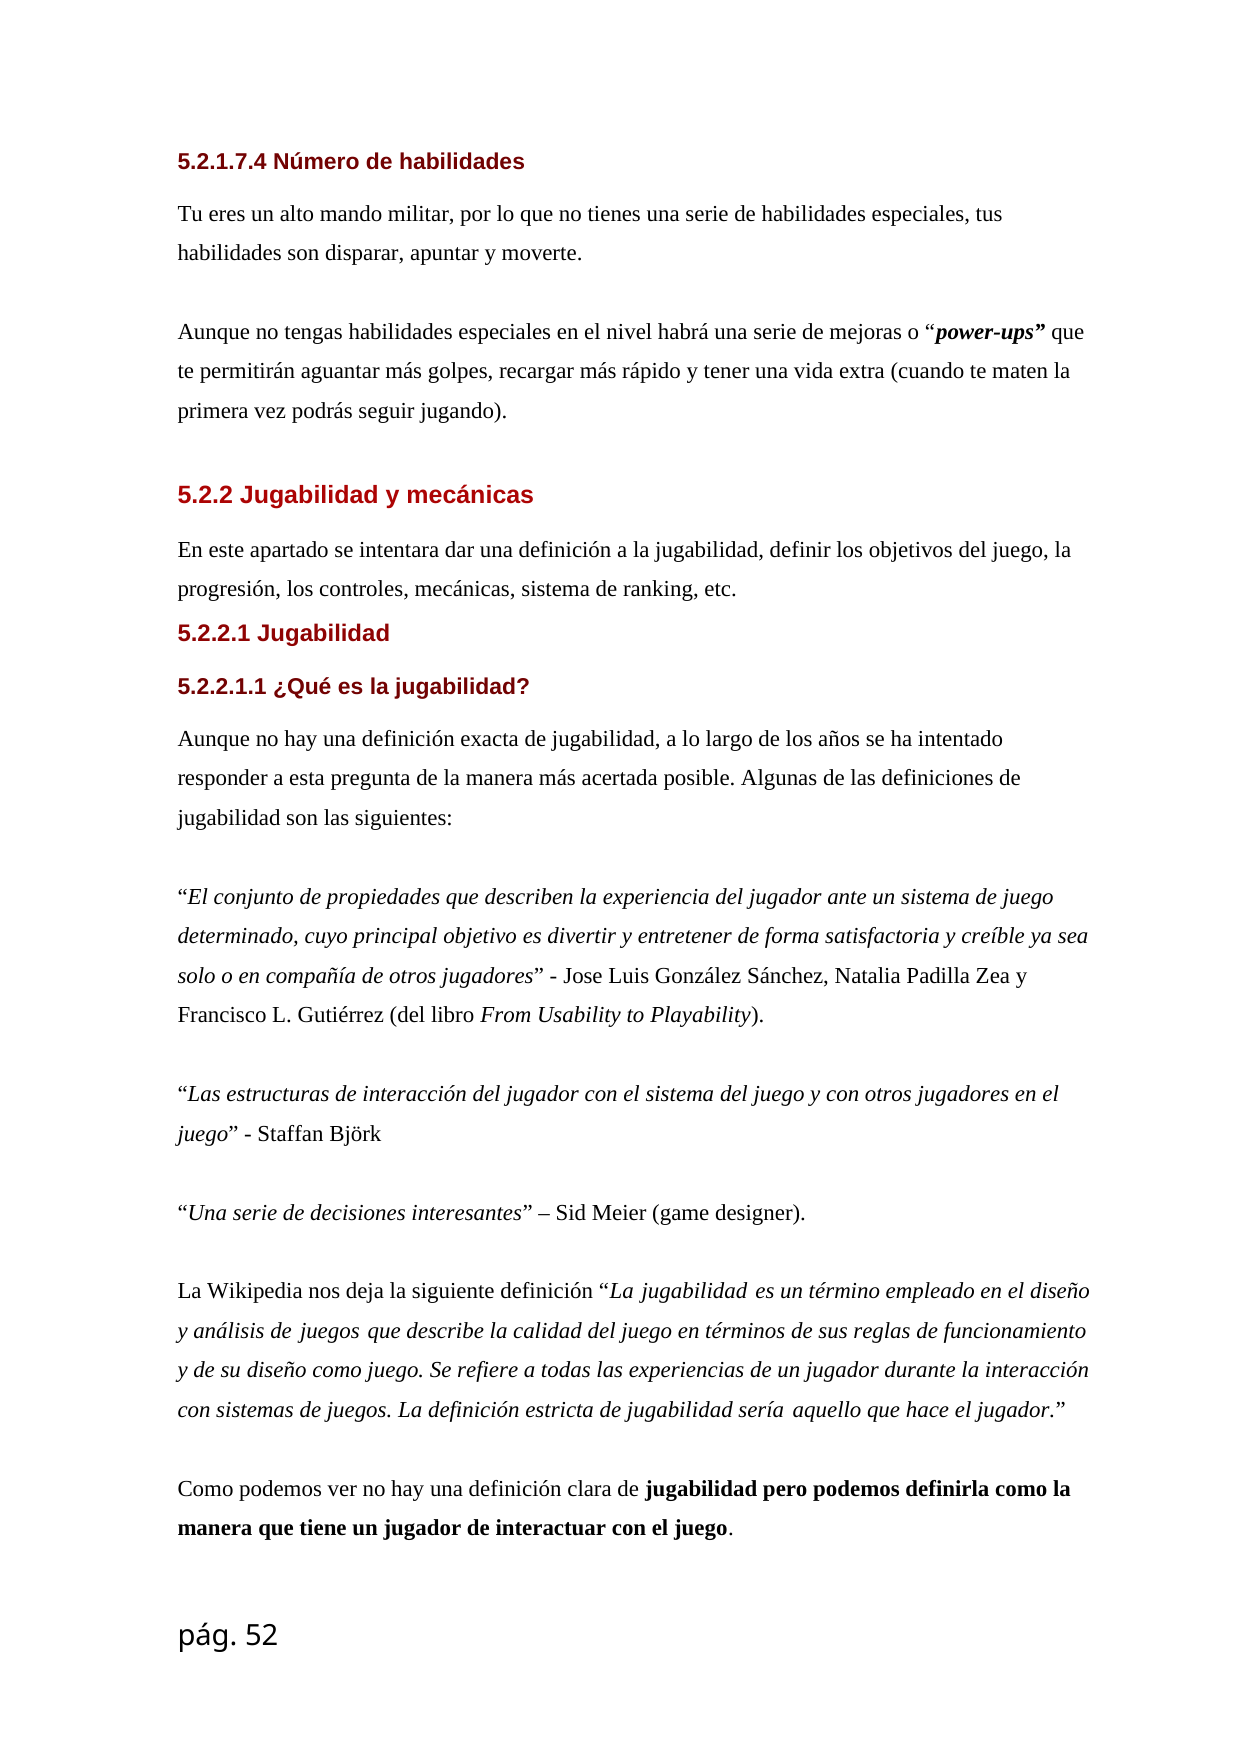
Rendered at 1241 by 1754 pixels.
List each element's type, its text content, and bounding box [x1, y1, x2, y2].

text Como podemos ver no hay una definición clara de jugabilidad pero podemos definirla como la manera que tiene un jugador de interactuar con el juego. [177, 1475, 1092, 1541]
text “Una serie de decisiones interesantes” – Sid Meier (game designer). [177, 1198, 1092, 1225]
subtitle 5.2.2.1 Jugabilidad [177, 619, 1092, 647]
text Tu eres un alto mando militar, por lo que no tienes una serie de habilidades especiales, tus habilidades son disparar, apuntar y moverte. [177, 200, 1092, 266]
text Aunque no hay una definición exacta de jugabilidad, a lo largo de los años se ha intentado responder a esta pregunta de la manera más acertada posible. Algunas de las definiciones de jugabilidad son las siguientes: [177, 725, 1092, 830]
text “El conjunto de propiedades que describen la experiencia del jugador ante un sistema de juego determinado, cuyo principal objetivo es divertir y entretener de forma satisfactoria y creíble ya sea solo o en compañía de otros jugadores” - Jose Luis González Sánchez, Natalia Padilla Zea y Francisco L. Gutiérrez (del libro From Usability to Playability). [177, 883, 1092, 1027]
text “Las estructuras de interacción del jugador con el sistema del juego y con otros jugadores en el juego” - Staffan Björk [177, 1080, 1092, 1146]
text Aunque no tengas habilidades especiales en el nivel habrá una serie de mejoras o “power-ups” que te permitirán aguantar más golpes, recargar más rápido y tener una vida extra (cuando te maten la primera vez podrás seguir jugando). [177, 318, 1092, 423]
text La Wikipedia nos deja la siguiente definición “La jugabilidad es un término empleado en el diseño y análisis de juegos que describe la calidad del juego en términos de sus reglas de funcionamiento y de su diseño como juego. Se refiere a todas las experiencias de un jugador durante la interacción con sistemas de juegos. La definición estricta de jugabilidad sería aquello que hace el jugador.” [177, 1277, 1092, 1422]
text En este apartado se intentara dar una definición a la jugabilidad, definir los objetivos del juego, la progresión, los controles, mecánicas, sistema de ranking, etc. [177, 536, 1092, 602]
subtitle 5.2.2.1.1 ¿Qué es la jugabilidad? [177, 673, 1092, 699]
subtitle 5.2.1.7.4 Número de habilidades [177, 148, 1092, 174]
subtitle 5.2.2 Jugabilidad y mecánicas [177, 480, 1092, 509]
